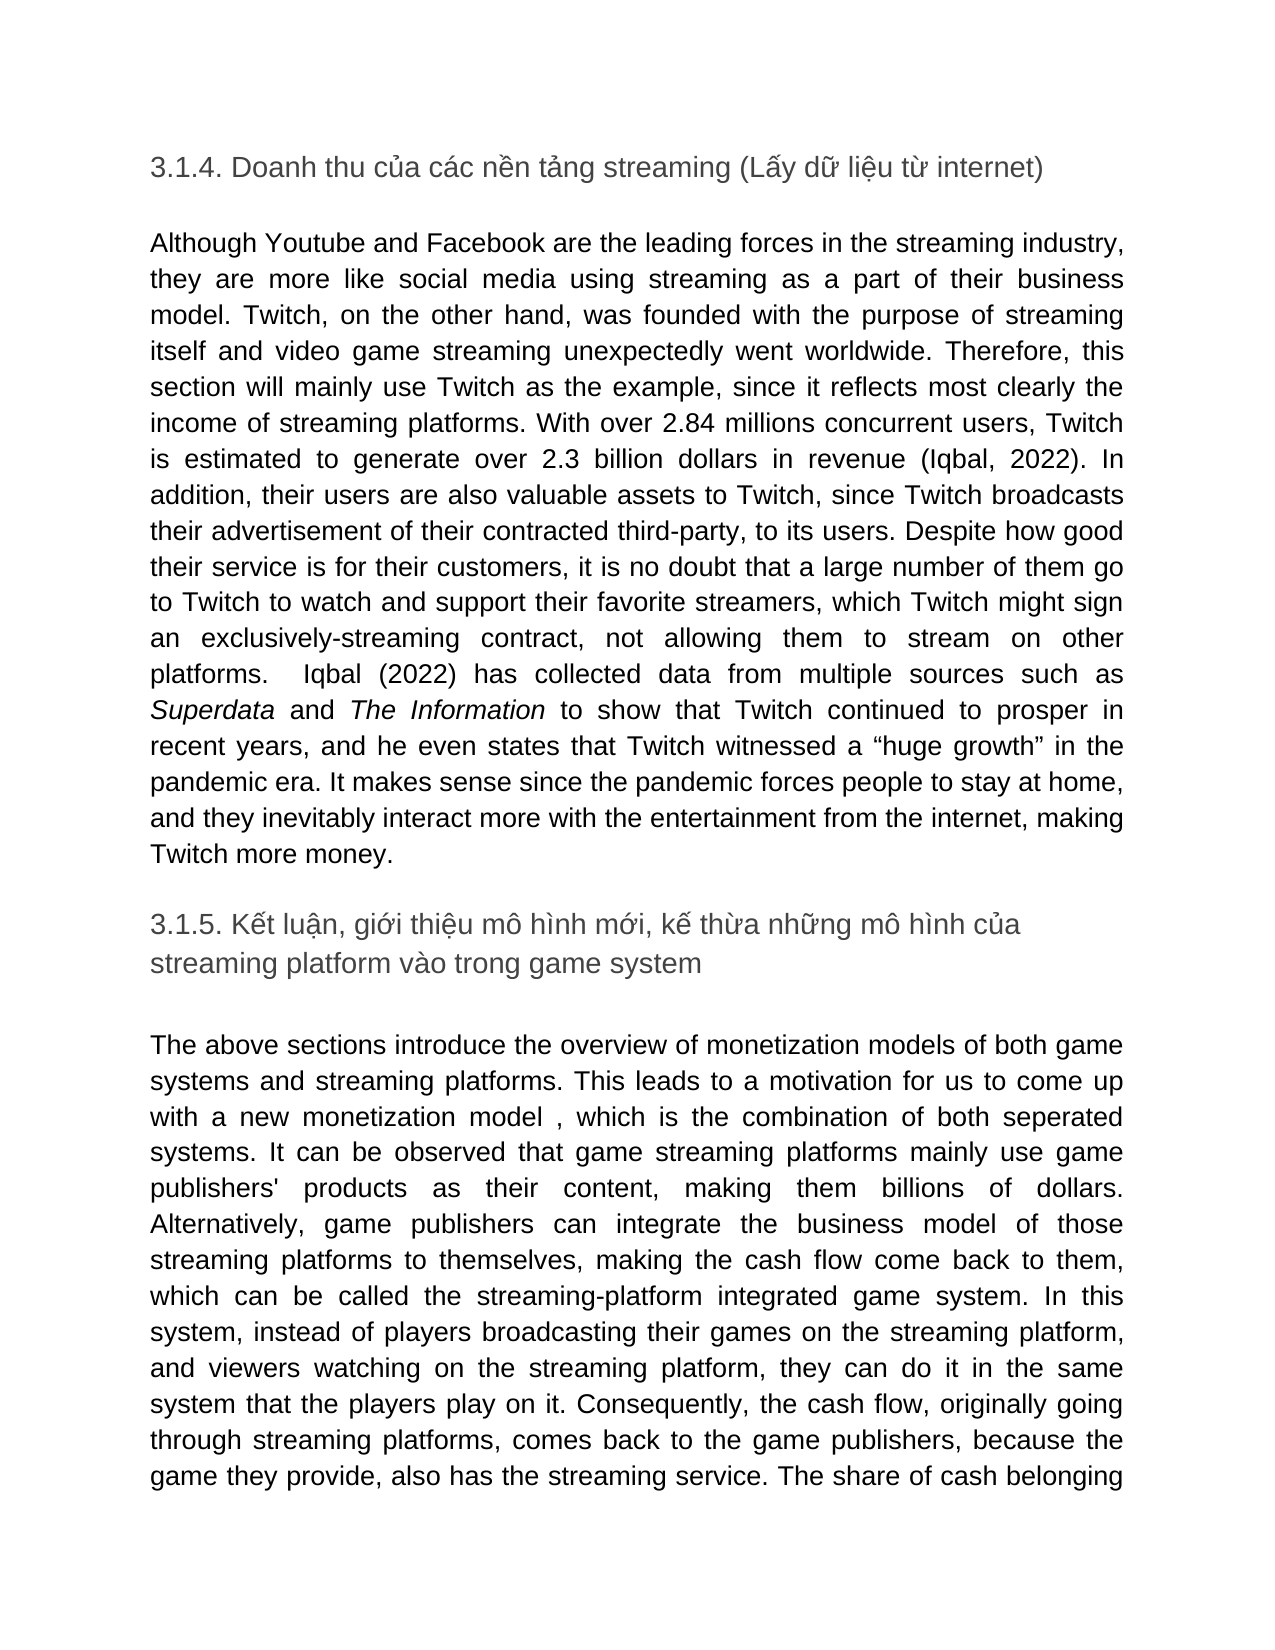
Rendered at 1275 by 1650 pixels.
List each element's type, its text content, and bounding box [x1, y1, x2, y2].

subtitle 3.1.4. Doanh thu của các nền tảng streaming (Lấy dữ liệu từ internet) [150, 150, 1125, 183]
text Although Youtube and Facebook are the leading forces in the streaming industry, they are more like social media using streaming as a part of their business model. Twitch, on the other hand, was founded with the purpose of streaming itself and video game streaming unexpectedly went worldwide. Therefore, this section will mainly use Twitch as the example, since it reflects most clearly the income of streaming platforms. With over 2.84 millions concurrent users, Twitch is estimated to generate over 2.3 billion dollars in revenue (Iqbal, 2022). In addition, their users are also valuable assets to Twitch, since Twitch broadcasts their advertisement of their contracted third-party, to its users. Despite how good their service is for their customers, it is no doubt that a large number of them go to Twitch to watch and support their favorite streamers, which Twitch might sign an exclusively-streaming contract, not allowing them to stream on other platforms. Iqbal (2022) has collected data from multiple sources such as Superdata and The Information to show that Twitch continued to prosper in recent years, and he even states that Twitch witnessed a “huge growth” in the pandemic era. It makes sense since the pandemic forces people to stay at home, and they inevitably interact more with the entertainment from the internet, making Twitch more money. [150, 227, 1125, 869]
subtitle 3.1.5. Kết luận, giới thiệu mô hình mới, kế thừa những mô hình của streaming platform vào trong game system [150, 907, 1125, 979]
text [150, 1029, 1125, 1491]
